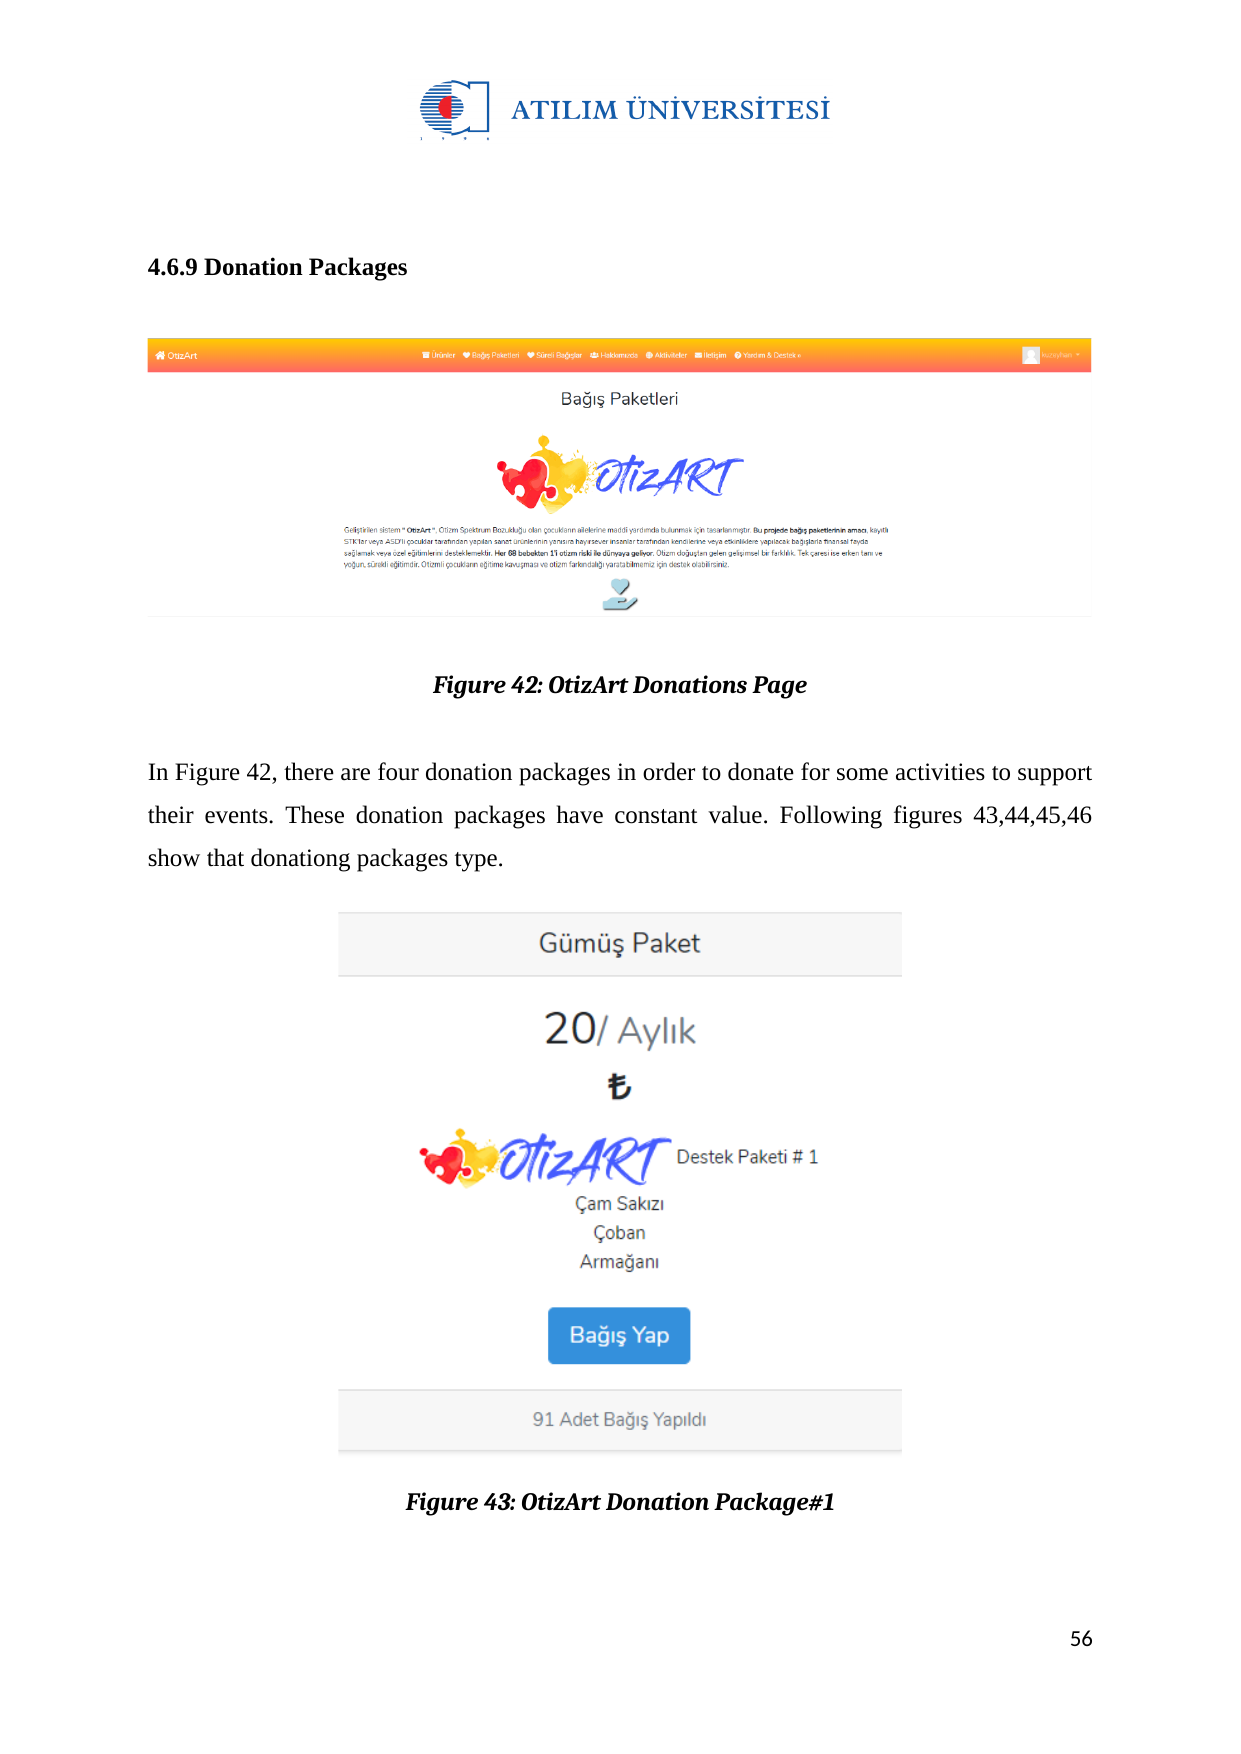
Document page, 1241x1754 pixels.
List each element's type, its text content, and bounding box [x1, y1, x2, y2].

subtitle Figure 42: OtizArt Donations Page [148, 671, 1093, 699]
picture [147, 338, 1092, 617]
text Figure 43: OtizArt Donation Package#1 [148, 1488, 1093, 1517]
picture [338, 907, 902, 1464]
text In Figure 42, there are four donation packages in order to donate for some activities to support their events. These donation packages have constant value. Following figures 43,44,45,46 show that donationg packages type. [148, 757, 1093, 872]
subtitle 4.6.9 Donation Packages [148, 252, 1093, 281]
